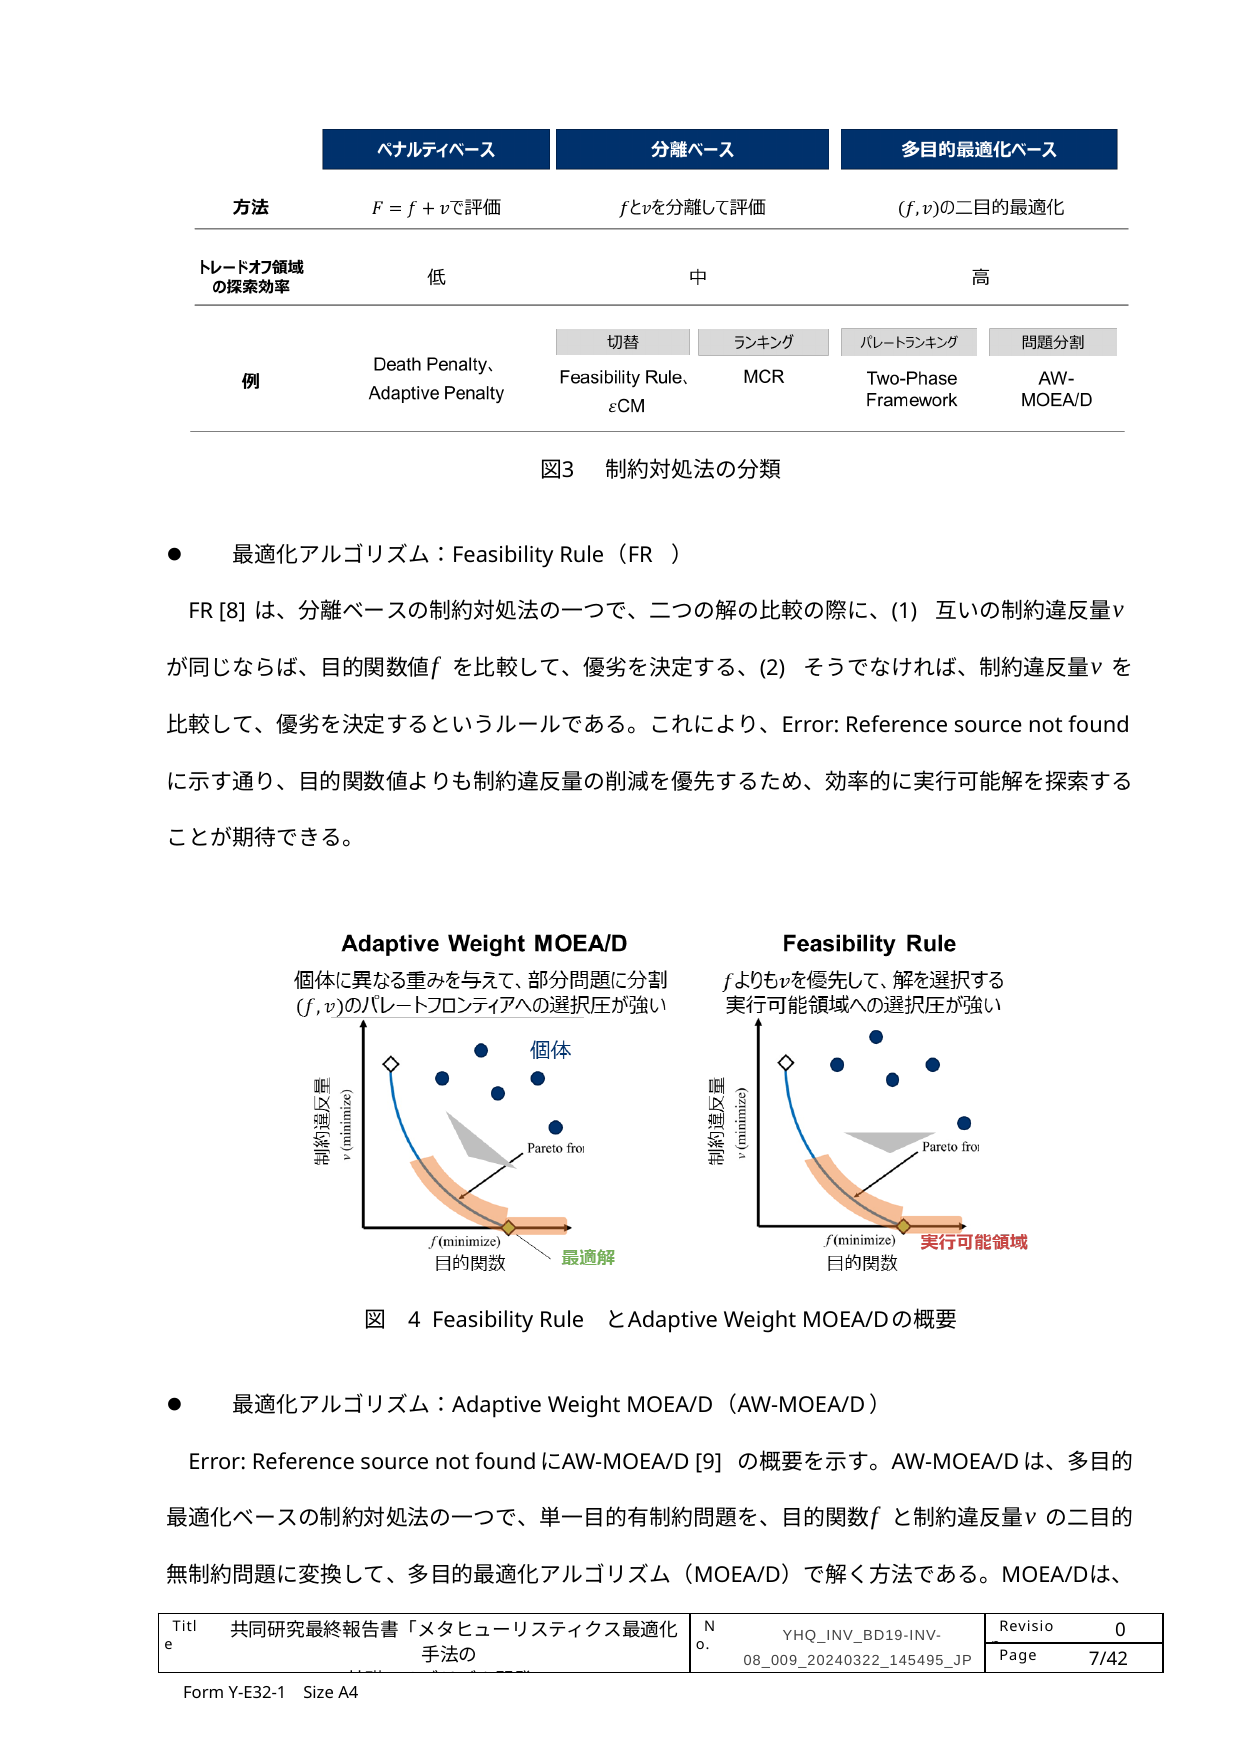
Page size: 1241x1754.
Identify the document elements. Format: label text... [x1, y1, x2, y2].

text FRは、分離ベースの制約対処法の一つで、二つの解の比較の際に、(1)互いの制約違反量が同じならば、目的関数値を比較して、優劣を決定する、(2)そうでなければ、制約違反量を比較して、優劣を決定するというルールである。これにより、図 4に示す通り、目的関数値よりも制約違反量の削減を優先するため、効率的に実行可能解を探索することが期待できる。 [166, 581, 1133, 864]
picture [188, 129, 1129, 432]
list 最適化アルゴリズム：Feasibility Rule（FR） [166, 524, 1133, 581]
text 図 4 Feasibility RuleとAdaptive Weight MOEA/Dの概要 [254, 1289, 1045, 1346]
picture [265, 921, 1050, 1284]
text 図3 制約対処法の分類 [254, 439, 1045, 496]
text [166, 1431, 1133, 1601]
list 最適化アルゴリズム：Adaptive Weight MOEA/D（AW-MOEA/D） [166, 1374, 1133, 1431]
